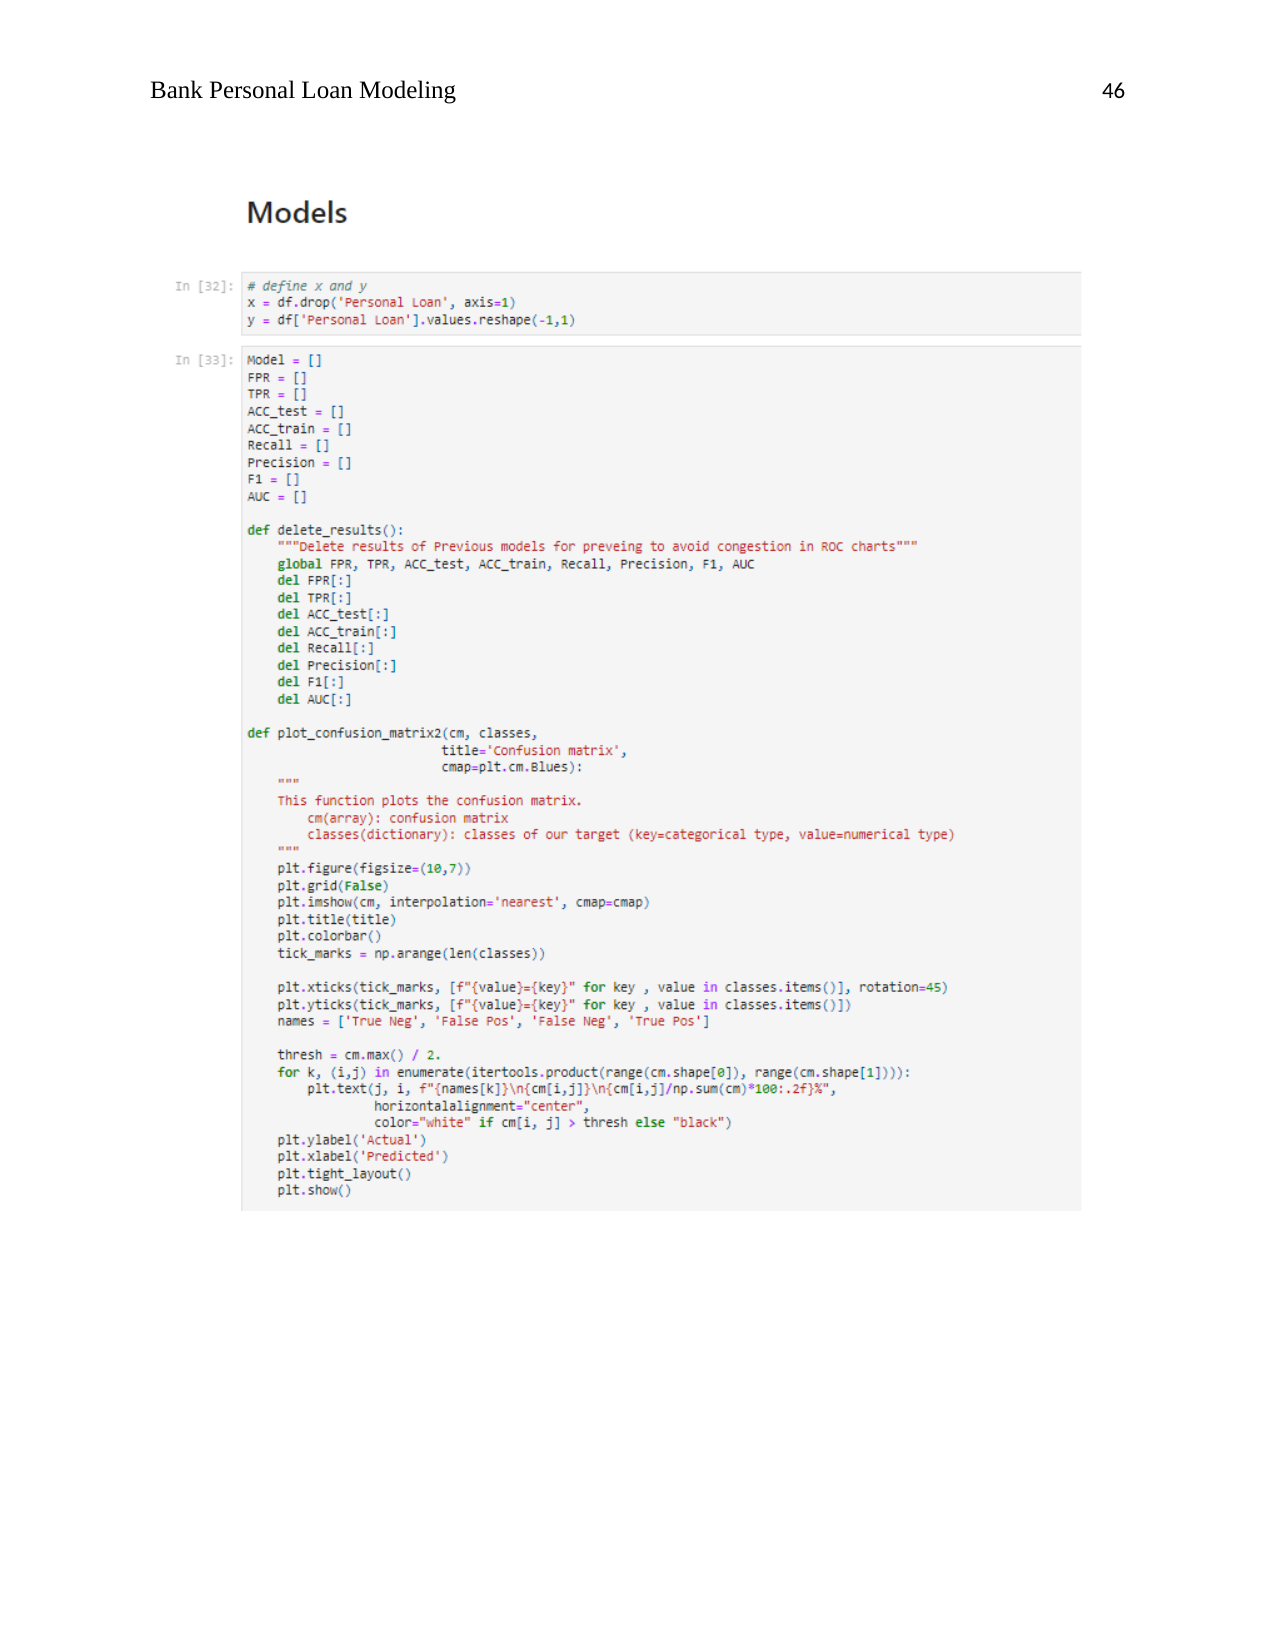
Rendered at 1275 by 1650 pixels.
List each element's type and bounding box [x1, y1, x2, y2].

picture [150, 178, 1082, 1211]
